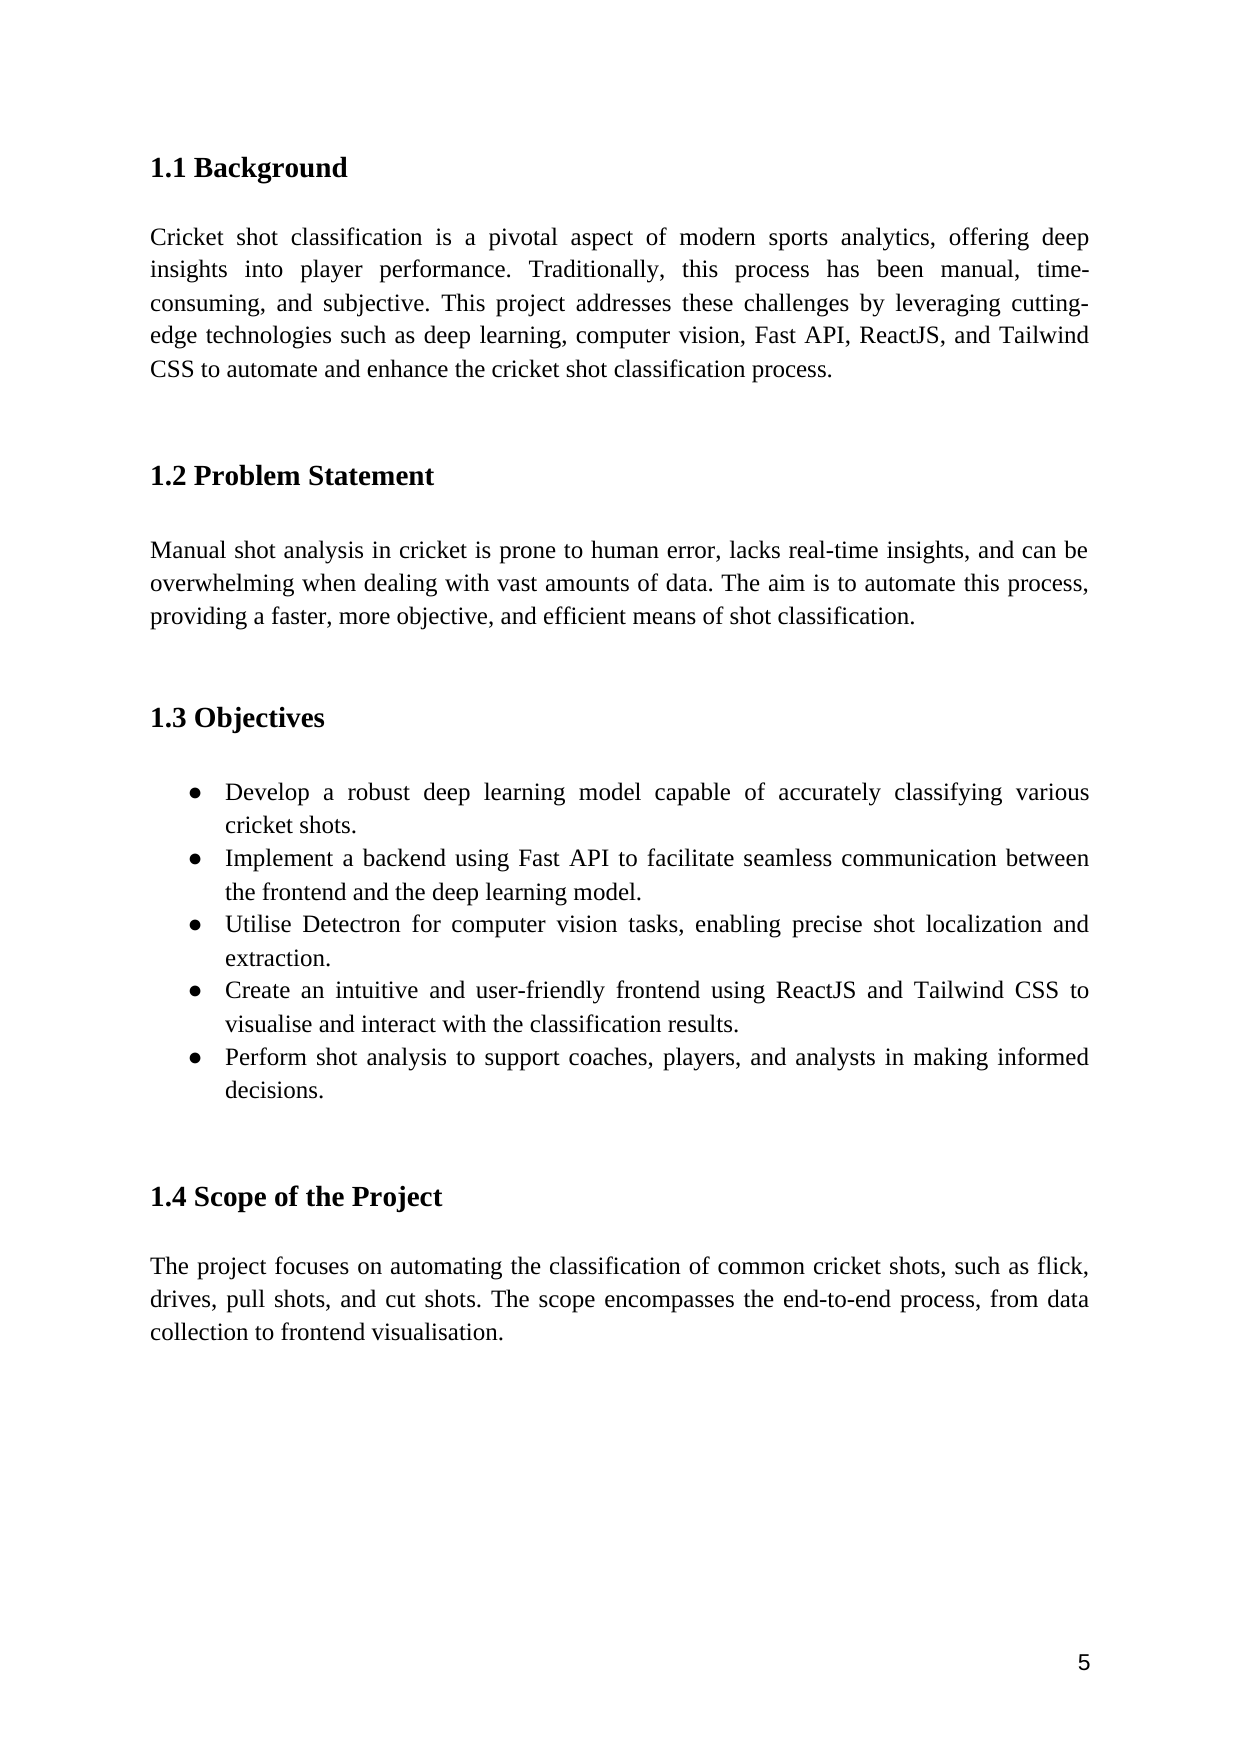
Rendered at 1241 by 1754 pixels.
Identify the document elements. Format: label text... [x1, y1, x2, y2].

list Develop a robust deep learning model capable of accurately classifying various cricket shots. [187, 777, 1090, 839]
list Create an intuitive and user-friendly frontend using ReactJS and Tailwind CSS to visualise and interact with the classification results. [187, 976, 1090, 1037]
text Cricket shot classification is a pivotal aspect of modern sports analytics, offering deep insights into player performance. Traditionally, this process has been manual, time-consuming, and subjective. This project addresses these challenges by leveraging cutting-edge technologies such as deep learning, computer vision, Fast API, ReactJS, and Tailwind CSS to automate and enhance the cricket shot classification process. [150, 222, 1090, 382]
text 1.2 Problem Statement [150, 458, 1090, 492]
text Manual shot analysis in cricket is prone to human error, lacks real-time insights, and can be overwhelming when dealing with vast amounts of data. The aim is to automate this process, providing a faster, more objective, and efficient means of shot classification. [150, 535, 1090, 630]
list Perform shot analysis to support coaches, players, and analysts in making informed decisions. [187, 1042, 1090, 1103]
text 1.3 Objectives [150, 700, 1090, 734]
list Implement a backend using Fast API to facilitate seamless communication between the frontend and the deep learning model. [187, 843, 1090, 905]
list Utilise Detectron for computer vision tasks, enabling precise shot localization and extraction. [187, 909, 1090, 971]
text 1.1 Background [150, 150, 1090, 183]
text 1.4 Scope of the Project [150, 1179, 1090, 1213]
text The project focuses on automating the classification of common cricket shots, such as flick, drives, pull shots, and cut shots. The scope encompasses the end-to-end process, from data collection to frontend visualisation. [150, 1251, 1090, 1346]
